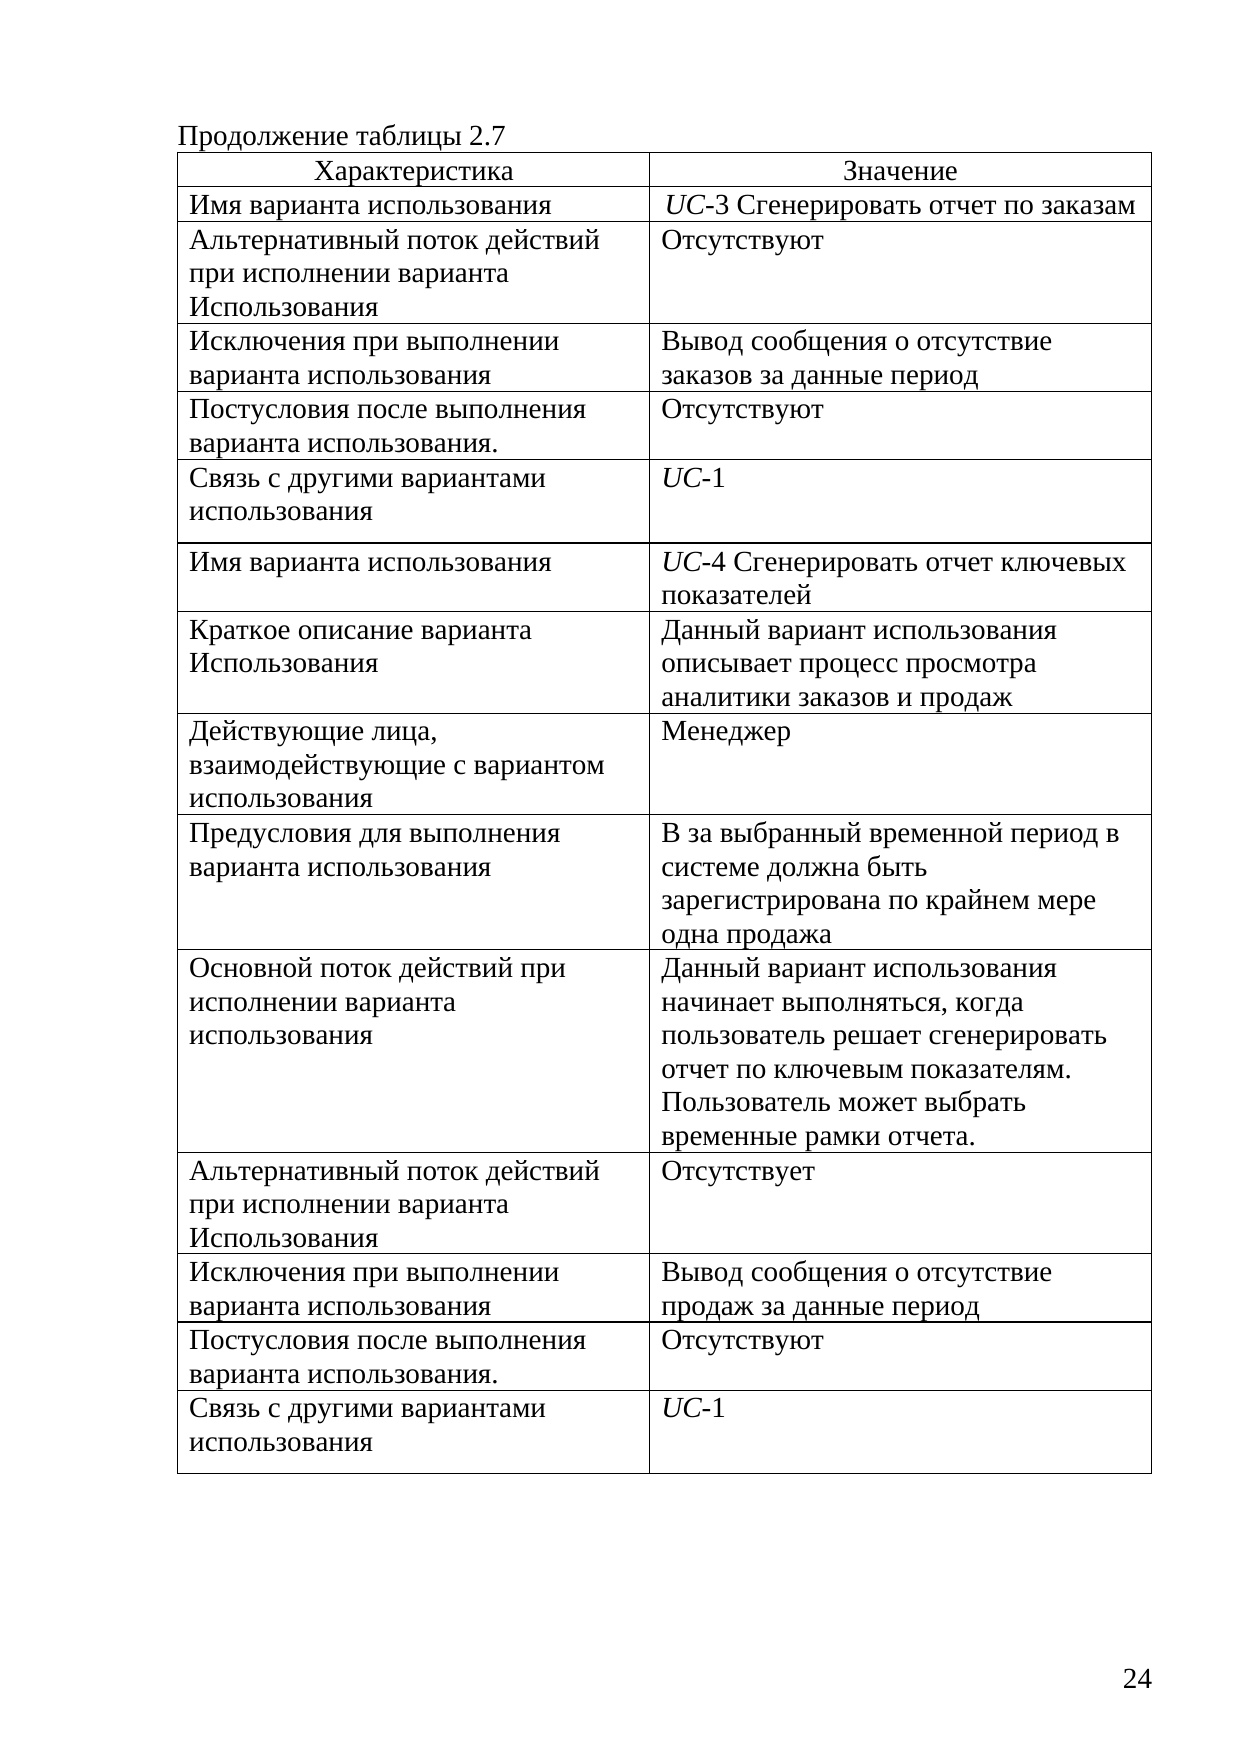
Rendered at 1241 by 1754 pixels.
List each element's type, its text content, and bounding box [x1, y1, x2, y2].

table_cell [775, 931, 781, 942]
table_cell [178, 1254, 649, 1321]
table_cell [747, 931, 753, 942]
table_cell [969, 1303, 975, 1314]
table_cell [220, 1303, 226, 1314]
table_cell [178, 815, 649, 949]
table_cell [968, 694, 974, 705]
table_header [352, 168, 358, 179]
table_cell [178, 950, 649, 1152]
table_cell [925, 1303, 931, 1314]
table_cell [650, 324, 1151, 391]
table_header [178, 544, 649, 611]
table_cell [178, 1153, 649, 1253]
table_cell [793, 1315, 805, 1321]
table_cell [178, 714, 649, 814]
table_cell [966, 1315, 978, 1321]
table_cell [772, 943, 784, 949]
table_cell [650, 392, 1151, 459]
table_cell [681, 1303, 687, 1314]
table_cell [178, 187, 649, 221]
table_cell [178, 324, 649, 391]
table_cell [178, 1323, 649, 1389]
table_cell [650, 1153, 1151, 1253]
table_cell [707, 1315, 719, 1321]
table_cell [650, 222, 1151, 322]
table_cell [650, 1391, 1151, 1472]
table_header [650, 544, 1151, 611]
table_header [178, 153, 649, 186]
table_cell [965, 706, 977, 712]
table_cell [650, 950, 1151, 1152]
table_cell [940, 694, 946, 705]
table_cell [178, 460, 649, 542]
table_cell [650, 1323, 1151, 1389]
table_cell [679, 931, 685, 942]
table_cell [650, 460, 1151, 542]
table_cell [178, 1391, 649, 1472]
text Продолжение таблицы 2.7 [177, 118, 1152, 152]
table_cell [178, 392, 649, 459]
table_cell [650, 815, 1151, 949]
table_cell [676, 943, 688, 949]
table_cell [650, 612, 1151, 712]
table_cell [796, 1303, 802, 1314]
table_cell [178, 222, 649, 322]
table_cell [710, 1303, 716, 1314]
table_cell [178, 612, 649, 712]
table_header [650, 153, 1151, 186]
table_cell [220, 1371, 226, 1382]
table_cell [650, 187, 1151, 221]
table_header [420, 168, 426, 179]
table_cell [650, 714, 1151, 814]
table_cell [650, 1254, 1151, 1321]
